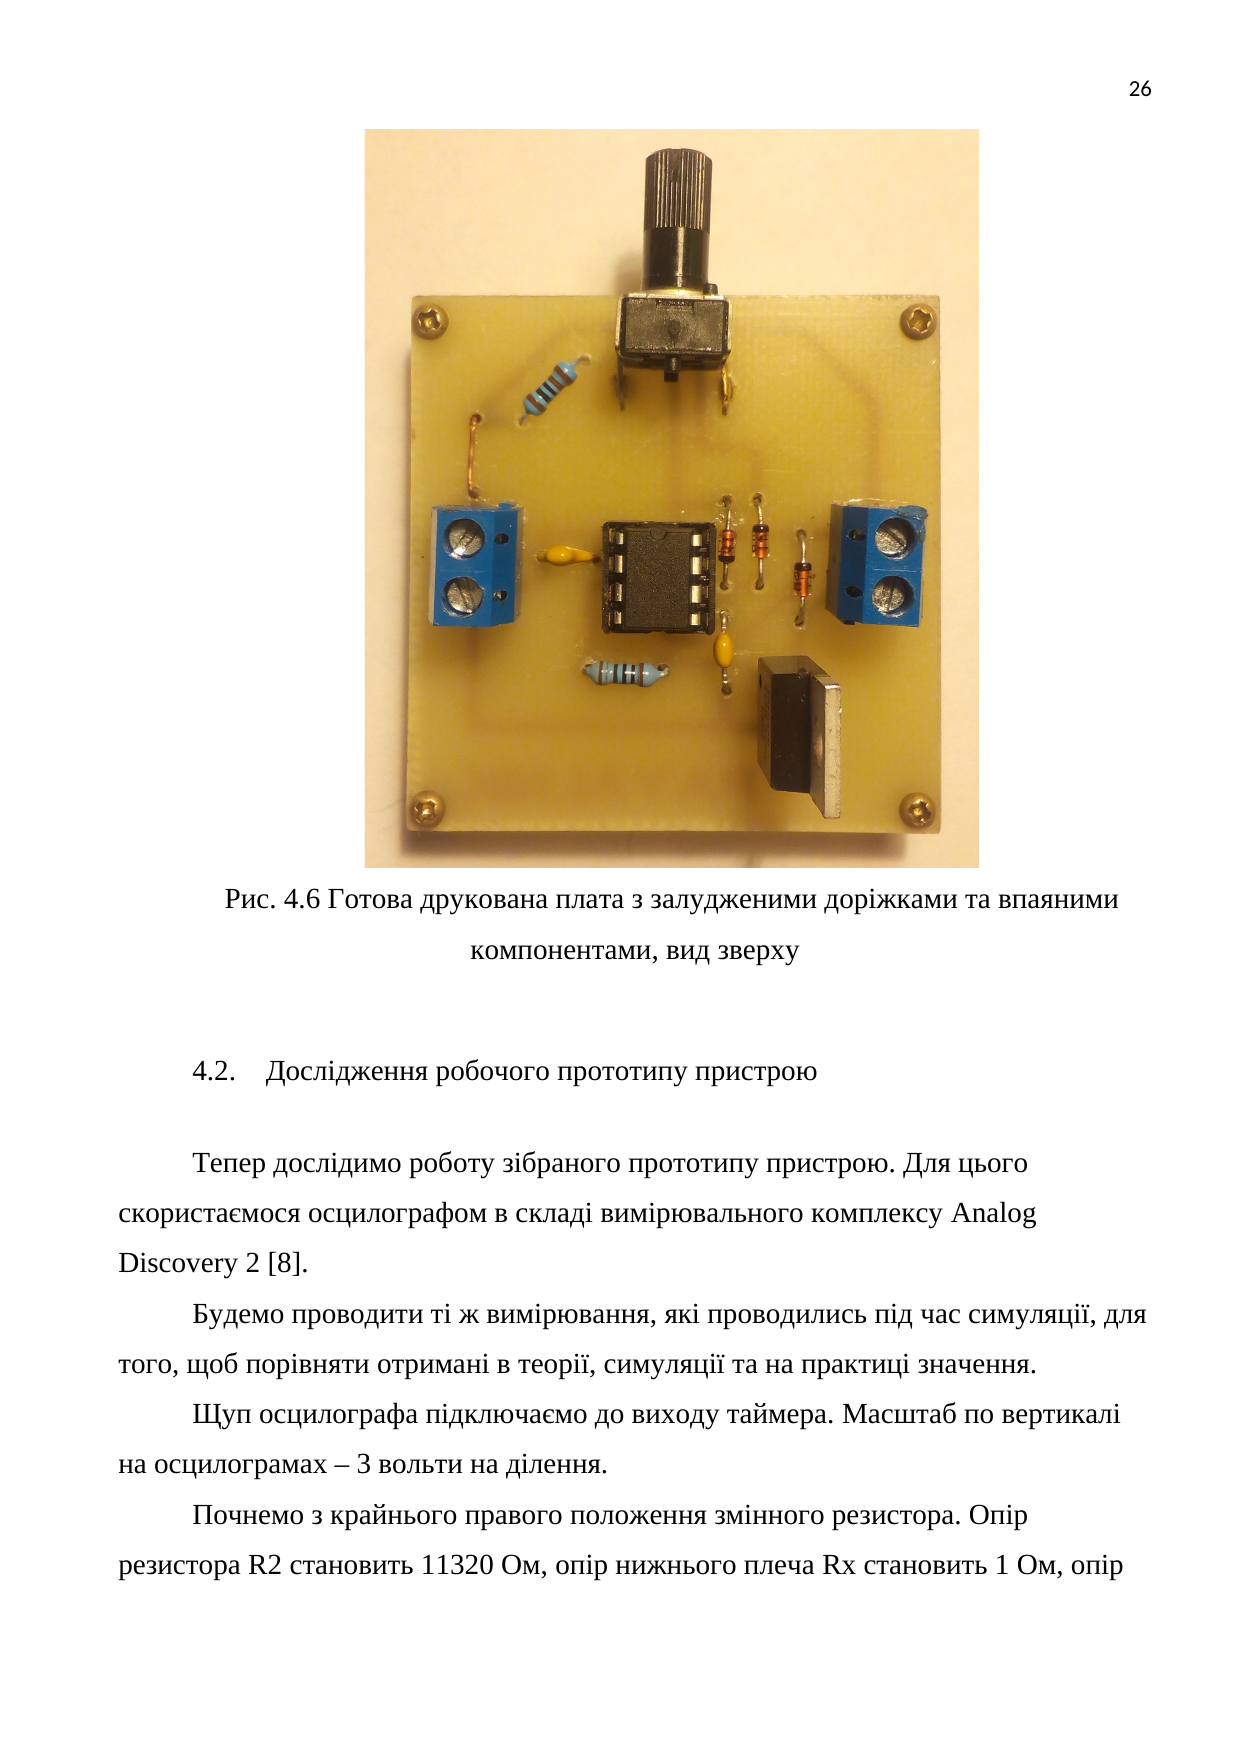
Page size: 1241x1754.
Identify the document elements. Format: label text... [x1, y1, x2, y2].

subtitle 4.2. Дослідження робочого прототипу пристрою [118, 1053, 1152, 1087]
picture [364, 129, 979, 868]
text Будемо проводити ті ж вимірювання, які проводились під час симуляції, для того, щоб порівняти отримані в теорії, симуляції та на практиці значення. [118, 1296, 1152, 1379]
text Тепер дослідимо роботу зібраного прототипу пристрою. Для цього скористаємося осцилографом в складі вимірювального комплексу Analog Discovery 2 [8]. [118, 1145, 1152, 1279]
text Щуп осцилографа підключаємо до виходу таймера. Масштаб по вертикалі на осцилограмах – 3 вольти на ділення. [118, 1396, 1152, 1480]
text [118, 1497, 1152, 1581]
text Рис. 4.6 Готова друкована плата з залудженими доріжками та впаяними компонентами, вид зверху [118, 881, 1152, 965]
